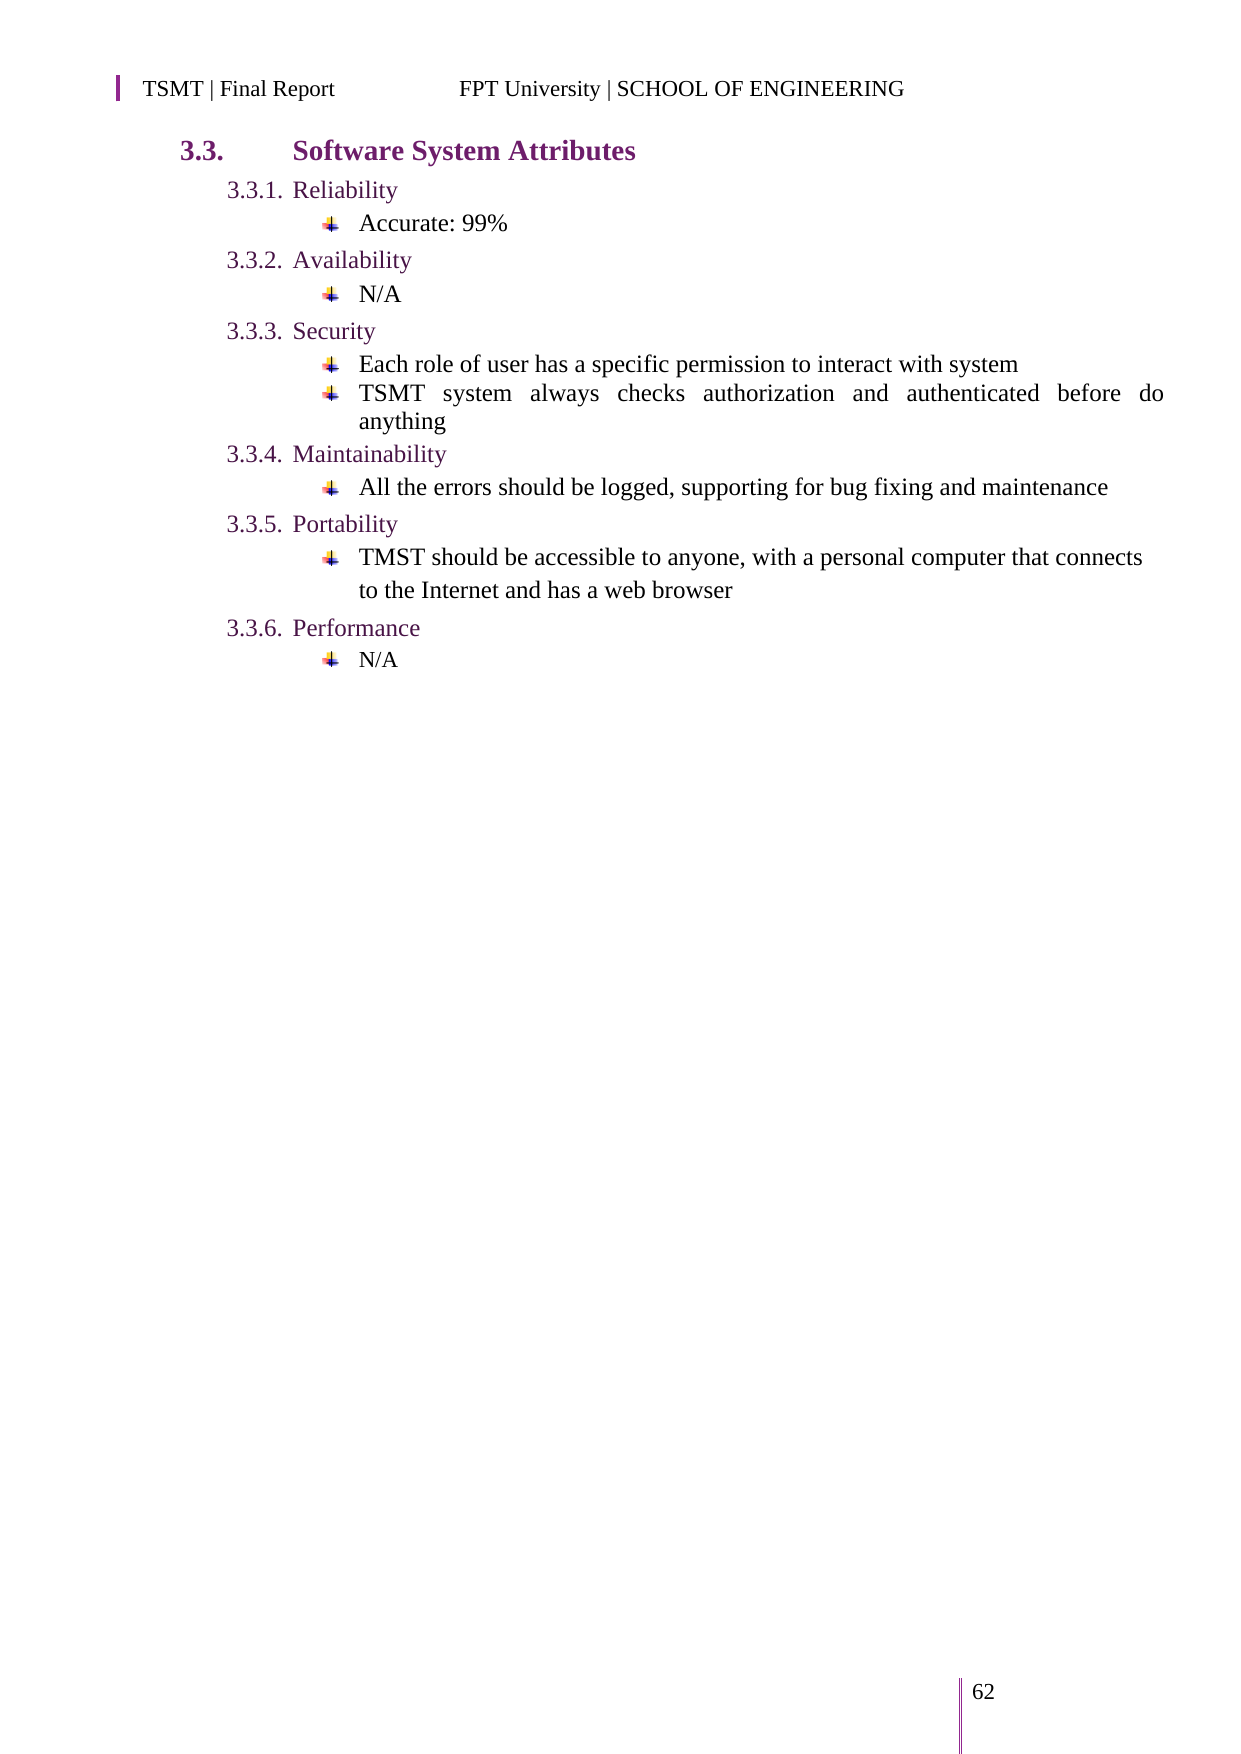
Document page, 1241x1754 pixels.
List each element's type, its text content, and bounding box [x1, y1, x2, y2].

subtitle Software System Attributes [180, 133, 1165, 166]
picture [322, 479, 339, 496]
picture [322, 650, 339, 667]
subtitle Availability [226, 246, 1165, 274]
subtitle Portability [226, 509, 1165, 538]
list Accurate: 99% [321, 208, 1165, 237]
list TSMT system always checks authorization and authenticated before do anything [321, 378, 1165, 435]
subtitle Performance [226, 613, 1165, 641]
list N/A [321, 279, 1165, 307]
list All the errors should be logged, supporting for bug fixing and maintenance [321, 472, 1165, 501]
picture [322, 384, 339, 401]
subtitle Maintainability [226, 439, 1165, 468]
list TMST should be accessible to anyone, with a personal computer that connects to the Internet and has a web browser [321, 542, 1165, 604]
picture [322, 355, 339, 373]
picture [322, 285, 339, 302]
subtitle Reliability [227, 175, 1165, 204]
list Each role of user has a specific permission to interact with system [321, 349, 1165, 378]
list N/A [321, 646, 1165, 672]
picture [322, 215, 339, 232]
subtitle Security [226, 316, 1165, 344]
picture [322, 549, 339, 566]
